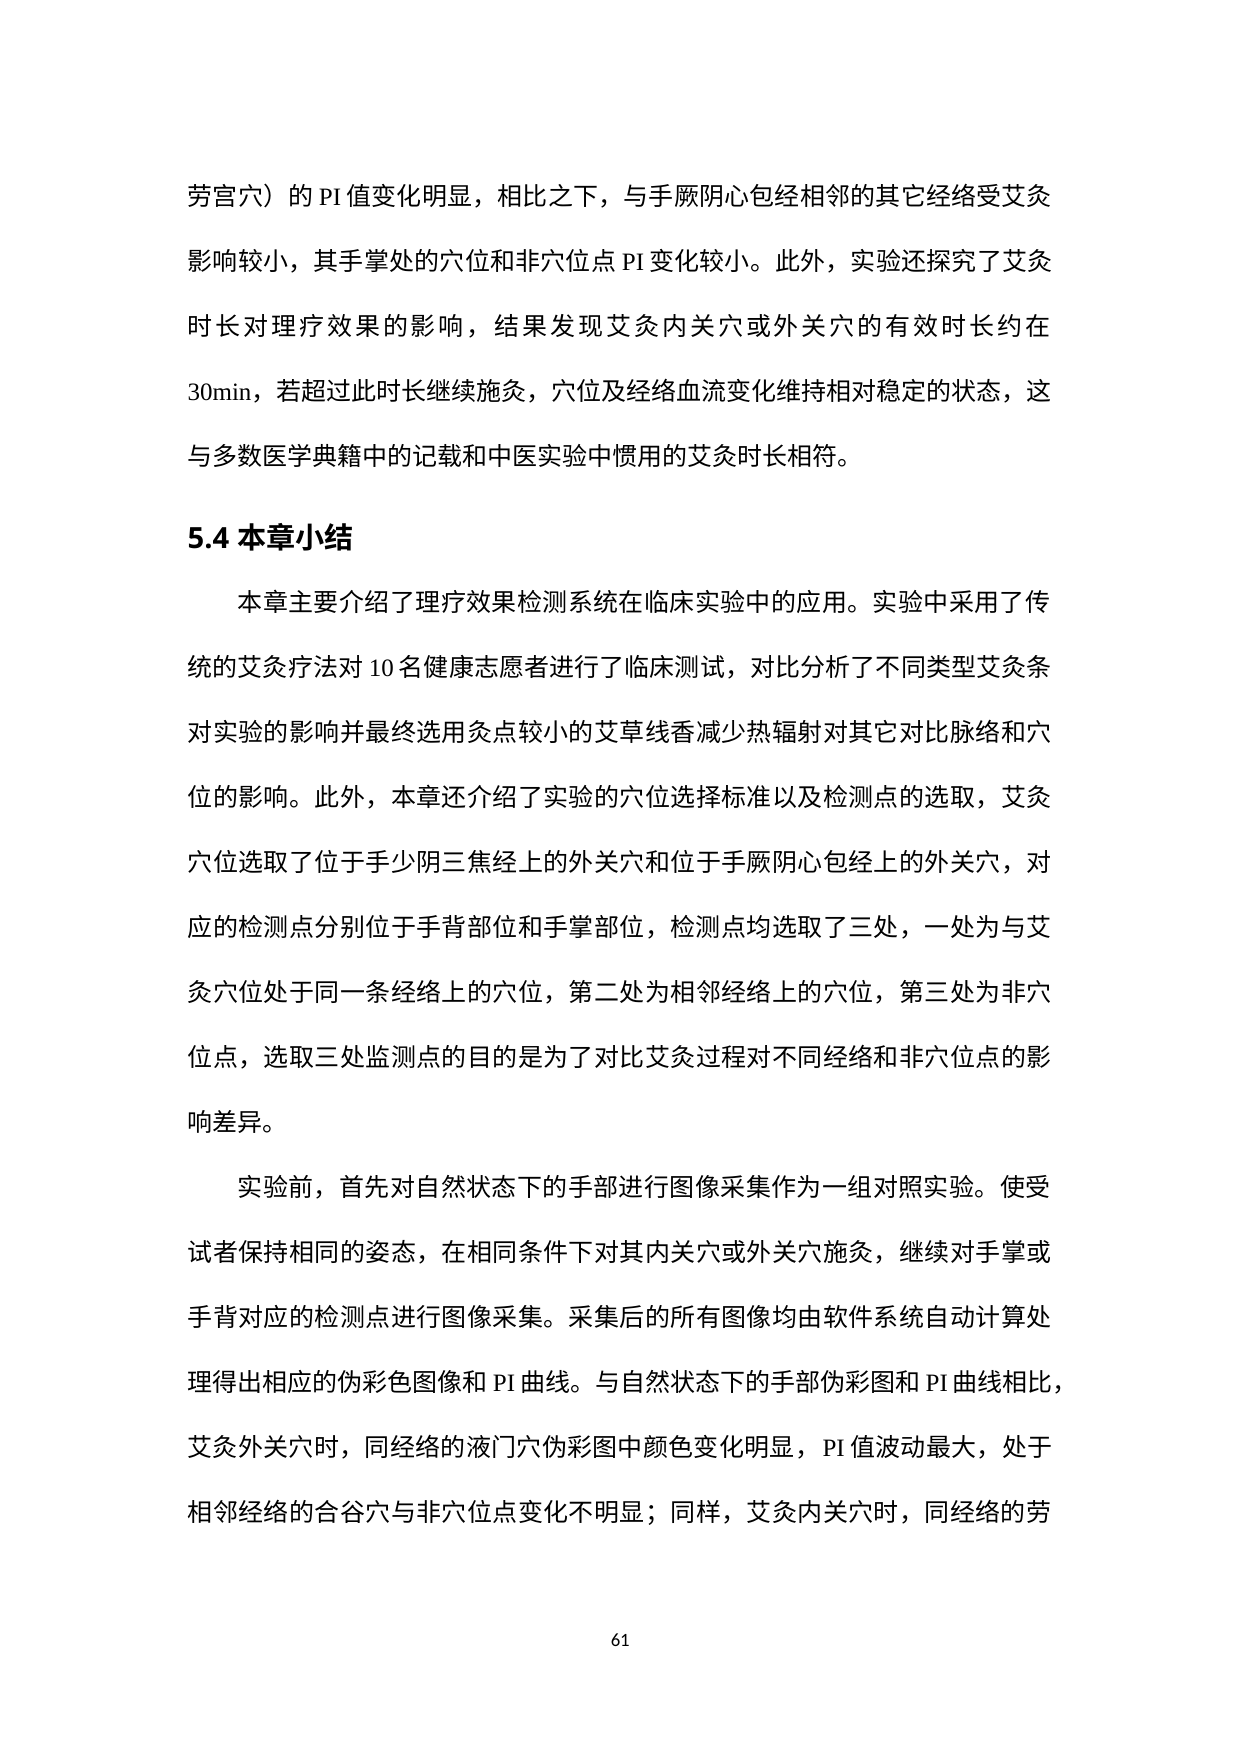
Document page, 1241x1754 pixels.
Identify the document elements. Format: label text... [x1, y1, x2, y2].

text 本章主要介绍了理疗效果检测系统在临床实验中的应用。实验中采用了传统的艾灸疗法对10名健康志愿者进行了临床测试，对比分析了不同类型艾灸条对实验的影响并最终选用灸点较小的艾草线香减少热辐射对其它对比脉络和穴位的影响。此外，本章还介绍了实验的穴位选择标准以及检测点的选取，艾灸穴位选取了位于手少阴三焦经上的外关穴和位于手厥阴心包经上的外关穴，对应的检测点分别位于手背部位和手掌部位，检测点均选取了三处，一处为与艾灸穴位处于同一条经络上的穴位，第二处为相邻经络上的穴位，第三处为非穴位点，选取三处监测点的目的是为了对比艾灸过程对不同经络和非穴位点的影响差异。 [187, 568, 1053, 1153]
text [187, 1153, 1053, 1543]
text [187, 162, 1053, 487]
text 5.4 本章小结 [187, 503, 1053, 568]
